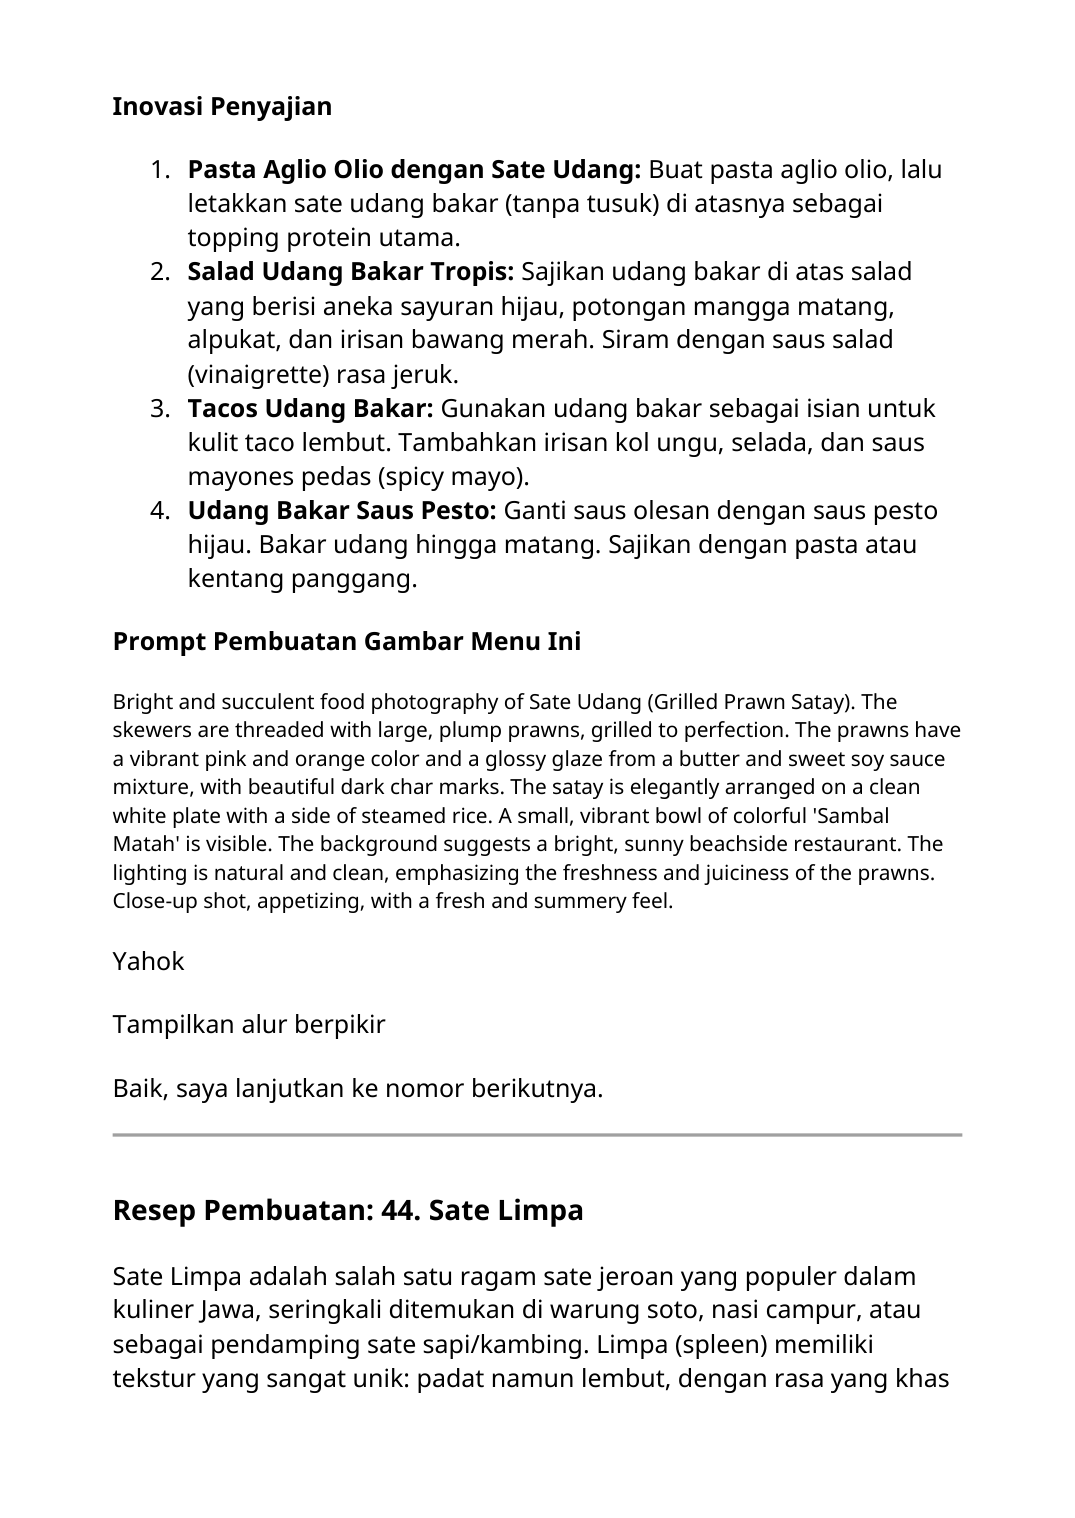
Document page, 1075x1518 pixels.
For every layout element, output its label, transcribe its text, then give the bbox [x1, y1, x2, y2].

list Pasta Aglio Olio dengan Sate Udang: Buat pasta aglio olio, lalu letakkan sate udang bakar (tanpa tusuk) di atasnya sebagai topping protein utama. [150, 152, 962, 254]
text Prompt Pembuatan Gambar Menu Ini [112, 624, 962, 658]
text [112, 1258, 962, 1394]
text Resep Pembuatan: 44. Sate Limpa [112, 1191, 962, 1229]
list Salad Udang Bakar Tropis: Sajikan udang bakar di atas salad yang berisi aneka sayuran hijau, potongan mangga matang, alpukat, dan irisan bawang merah. Siram dengan saus salad (vinaigrette) rasa jeruk. [150, 254, 962, 390]
text Yahok [112, 944, 962, 978]
list Udang Bakar Saus Pesto: Ganti saus olesan dengan saus pesto hijau. Bakar udang hingga matang. Sajikan dengan pasta atau kentang panggang. [150, 492, 962, 595]
text Bright and succulent food photography of Sate Udang (Grilled Prawn Satay). The skewers are threaded with large, plump prawns, grilled to perfection. The prawns have a vibrant pink and orange color and a glossy glaze from a butter and sweet soy sauce mixture, with beautiful dark char marks. The satay is elegantly arranged on a clean white plate with a side of steamed rice. A small, vibrant bowl of colorful 'Sambal Matah' is visible. The background suggests a bright, sunny beachside restaurant. The lighting is natural and clean, emphasizing the freshness and juiciness of the prawns. Close-up shot, appetizing, with a fresh and summery feel. [112, 687, 962, 914]
text Baik, saya lanjutkan ke nomor berikutnya. [112, 1070, 962, 1104]
list Tacos Udang Bakar: Gunakan udang bakar sebagai isian untuk kulit taco lembut. Tambahkan irisan kol ungu, selada, dan saus mayones pedas (spicy mayo). [150, 390, 962, 492]
text Tampilkan alur berpikir [112, 1007, 962, 1041]
text Inovasi Penyajian [112, 89, 962, 123]
